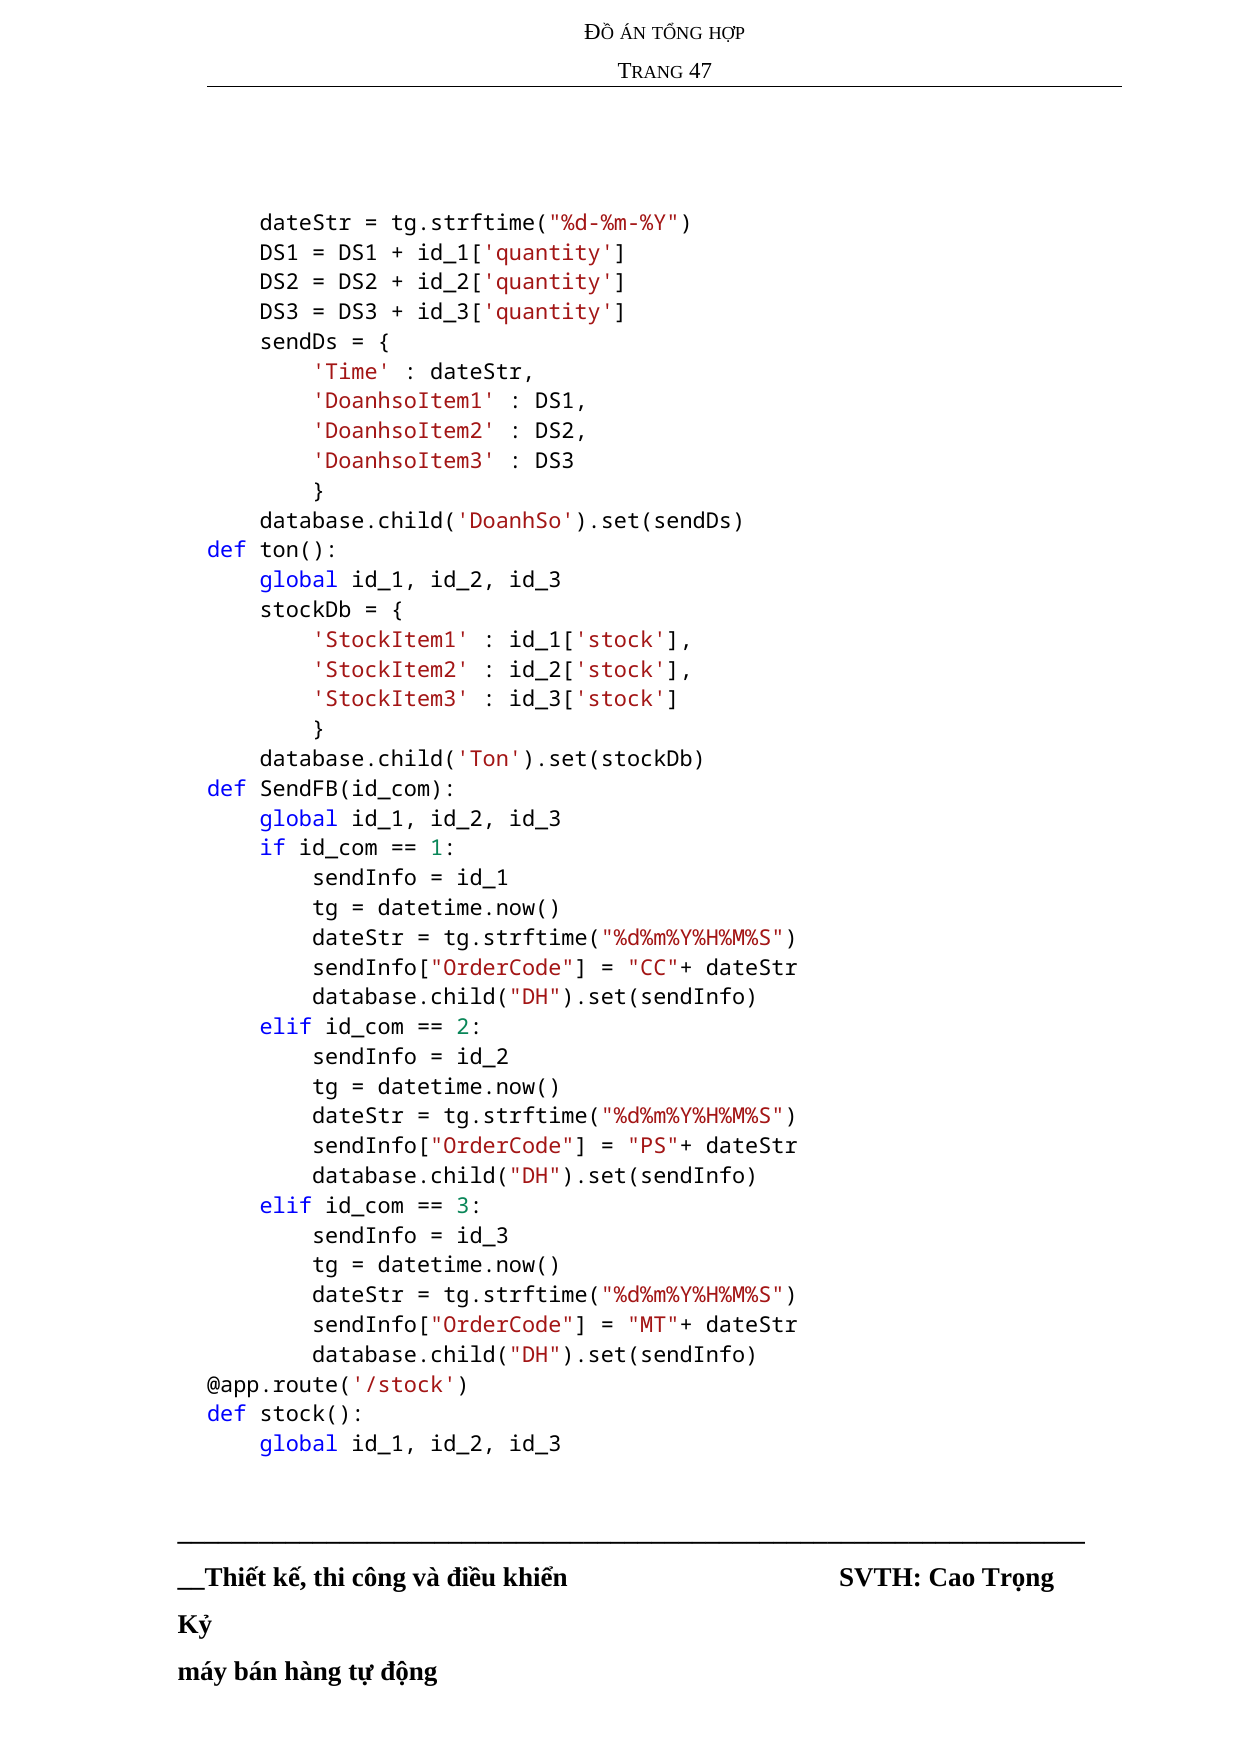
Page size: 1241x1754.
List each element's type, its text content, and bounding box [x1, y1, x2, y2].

text def stock(): [207, 1398, 1122, 1428]
text @app.route('/stock') [207, 1369, 1122, 1398]
text global id_1, id_2, id_3 [207, 1428, 1122, 1458]
text DS1 = DS1 + id_1['quantity'] [207, 237, 1122, 266]
text database.child('Ton').set(stockDb) [207, 743, 1122, 773]
text DS2 = DS2 + id_2['quantity'] [207, 266, 1122, 296]
text dateStr = tg.strftime("%d-%m-%Y") [207, 207, 1122, 237]
text dateStr = tg.strftime("%d%m%Y%H%M%S") [207, 922, 1122, 952]
text tg = datetime.now() [207, 1249, 1122, 1279]
text elif id_com == 3: [207, 1190, 1122, 1220]
text 'StockItem1' : id_1['stock'], [207, 624, 1122, 654]
text sendInfo = id_3 [207, 1220, 1122, 1249]
text 'StockItem3' : id_3['stock'] [207, 683, 1122, 713]
text sendInfo = id_1 [207, 862, 1122, 892]
text def SendFB(id_com): [207, 773, 1122, 803]
text 'Time' : dateStr, [207, 356, 1122, 386]
text database.child('DoanhSo').set(sendDs) [207, 505, 1122, 534]
text global id_1, id_2, id_3 [207, 803, 1122, 832]
text sendInfo["OrderCode"] = "CC"+ dateStr [207, 952, 1122, 981]
text dateStr = tg.strftime("%d%m%Y%H%M%S") [207, 1279, 1122, 1309]
text database.child("DH").set(sendInfo) [207, 981, 1122, 1011]
text global id_1, id_2, id_3 [207, 564, 1122, 594]
text sendInfo["OrderCode"] = "PS"+ dateStr [207, 1130, 1122, 1160]
text if id_com == 1: [207, 832, 1122, 862]
text 'DoanhsoItem2' : DS2, [207, 415, 1122, 445]
text sendInfo = id_2 [207, 1041, 1122, 1071]
text sendDs = { [207, 326, 1122, 356]
text DS3 = DS3 + id_3['quantity'] [207, 296, 1122, 326]
text database.child("DH").set(sendInfo) [207, 1160, 1122, 1190]
text 'DoanhsoItem3' : DS3 [207, 445, 1122, 475]
text } [207, 475, 1122, 505]
text sendInfo["OrderCode"] = "MT"+ dateStr [207, 1309, 1122, 1339]
text dateStr = tg.strftime("%d%m%Y%H%M%S") [207, 1101, 1122, 1130]
text } [207, 713, 1122, 743]
text database.child("DH").set(sendInfo) [207, 1339, 1122, 1369]
text def ton(): [207, 534, 1122, 564]
text 'DoanhsoItem1' : DS1, [207, 386, 1122, 415]
text tg = datetime.now() [207, 892, 1122, 922]
text elif id_com == 2: [207, 1011, 1122, 1041]
text tg = datetime.now() [207, 1071, 1122, 1101]
text stockDb = { [207, 594, 1122, 624]
text 'StockItem2' : id_2['stock'], [207, 654, 1122, 683]
